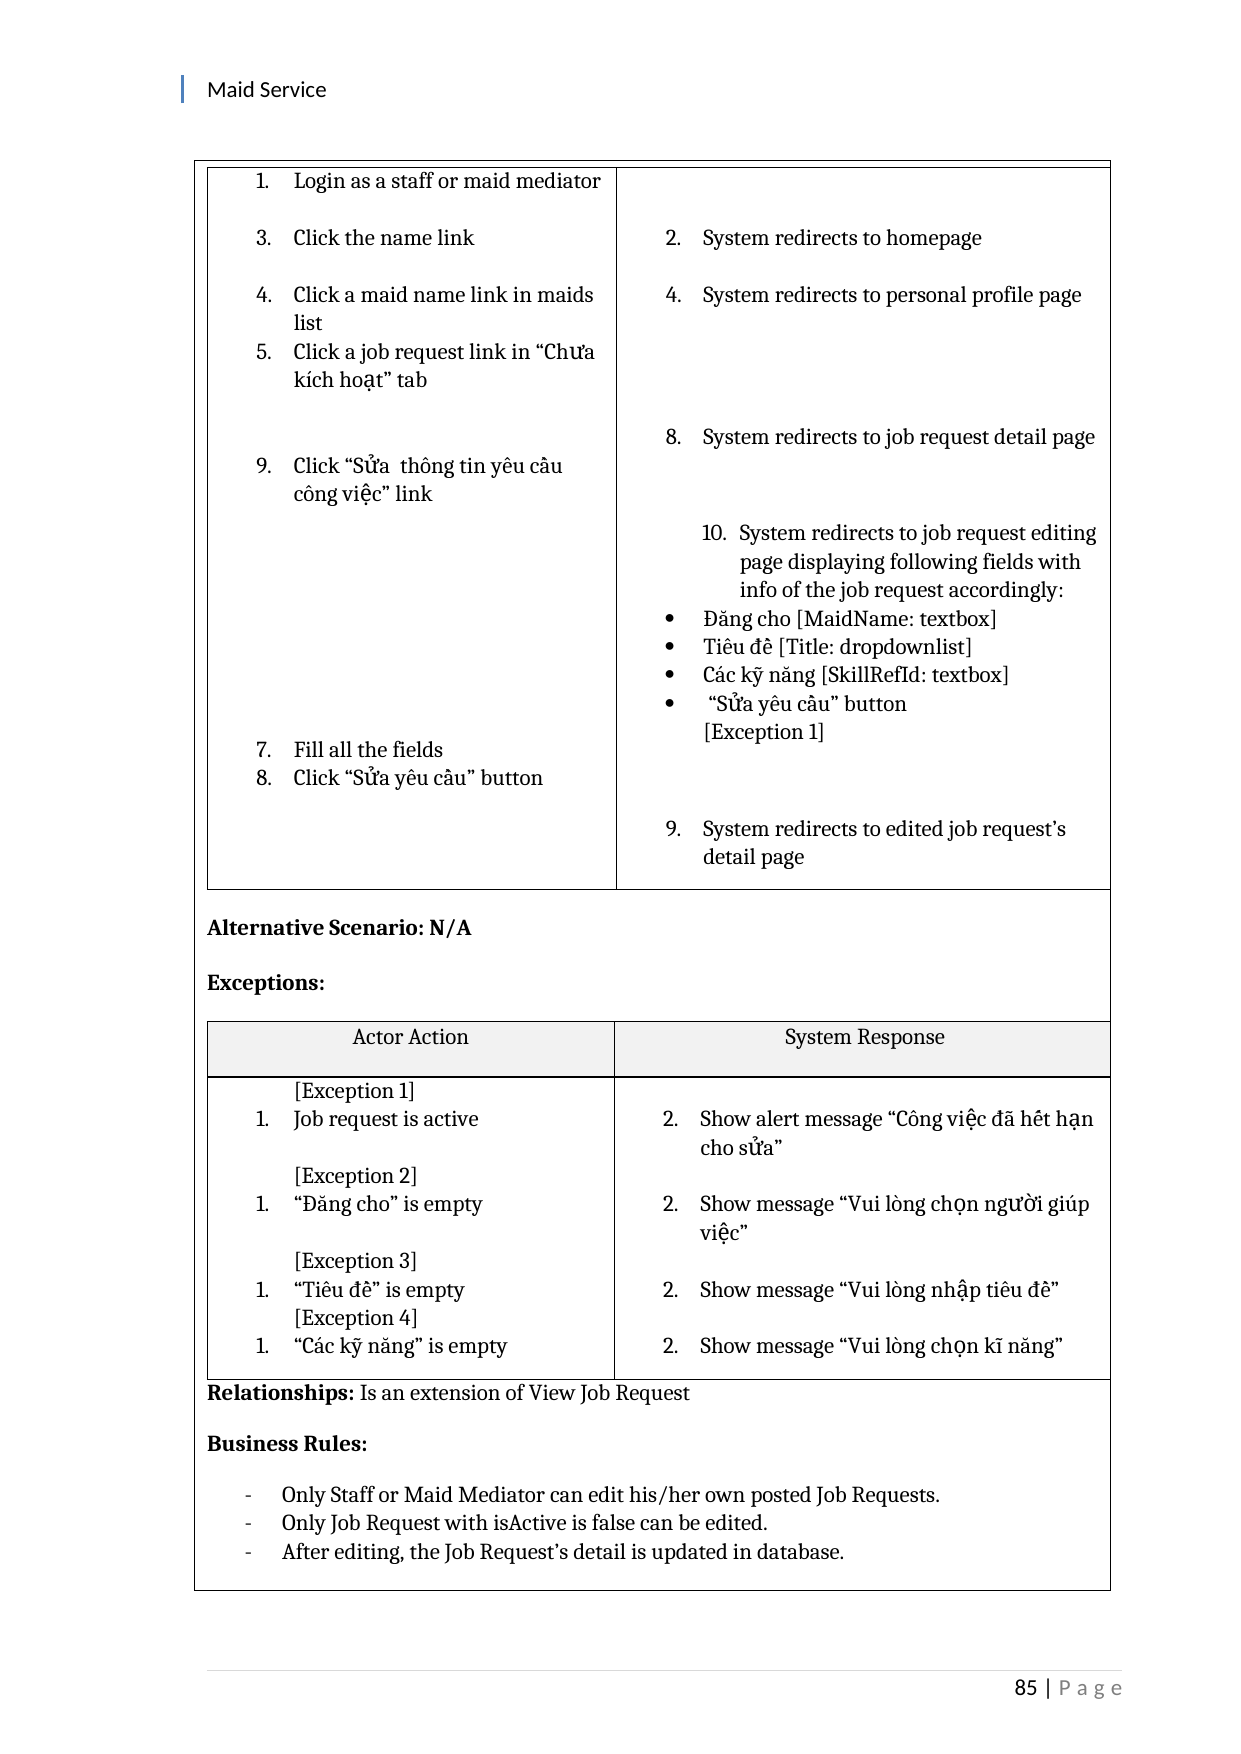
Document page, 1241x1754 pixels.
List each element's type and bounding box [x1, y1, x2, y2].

table_cell [195, 161, 1110, 1589]
